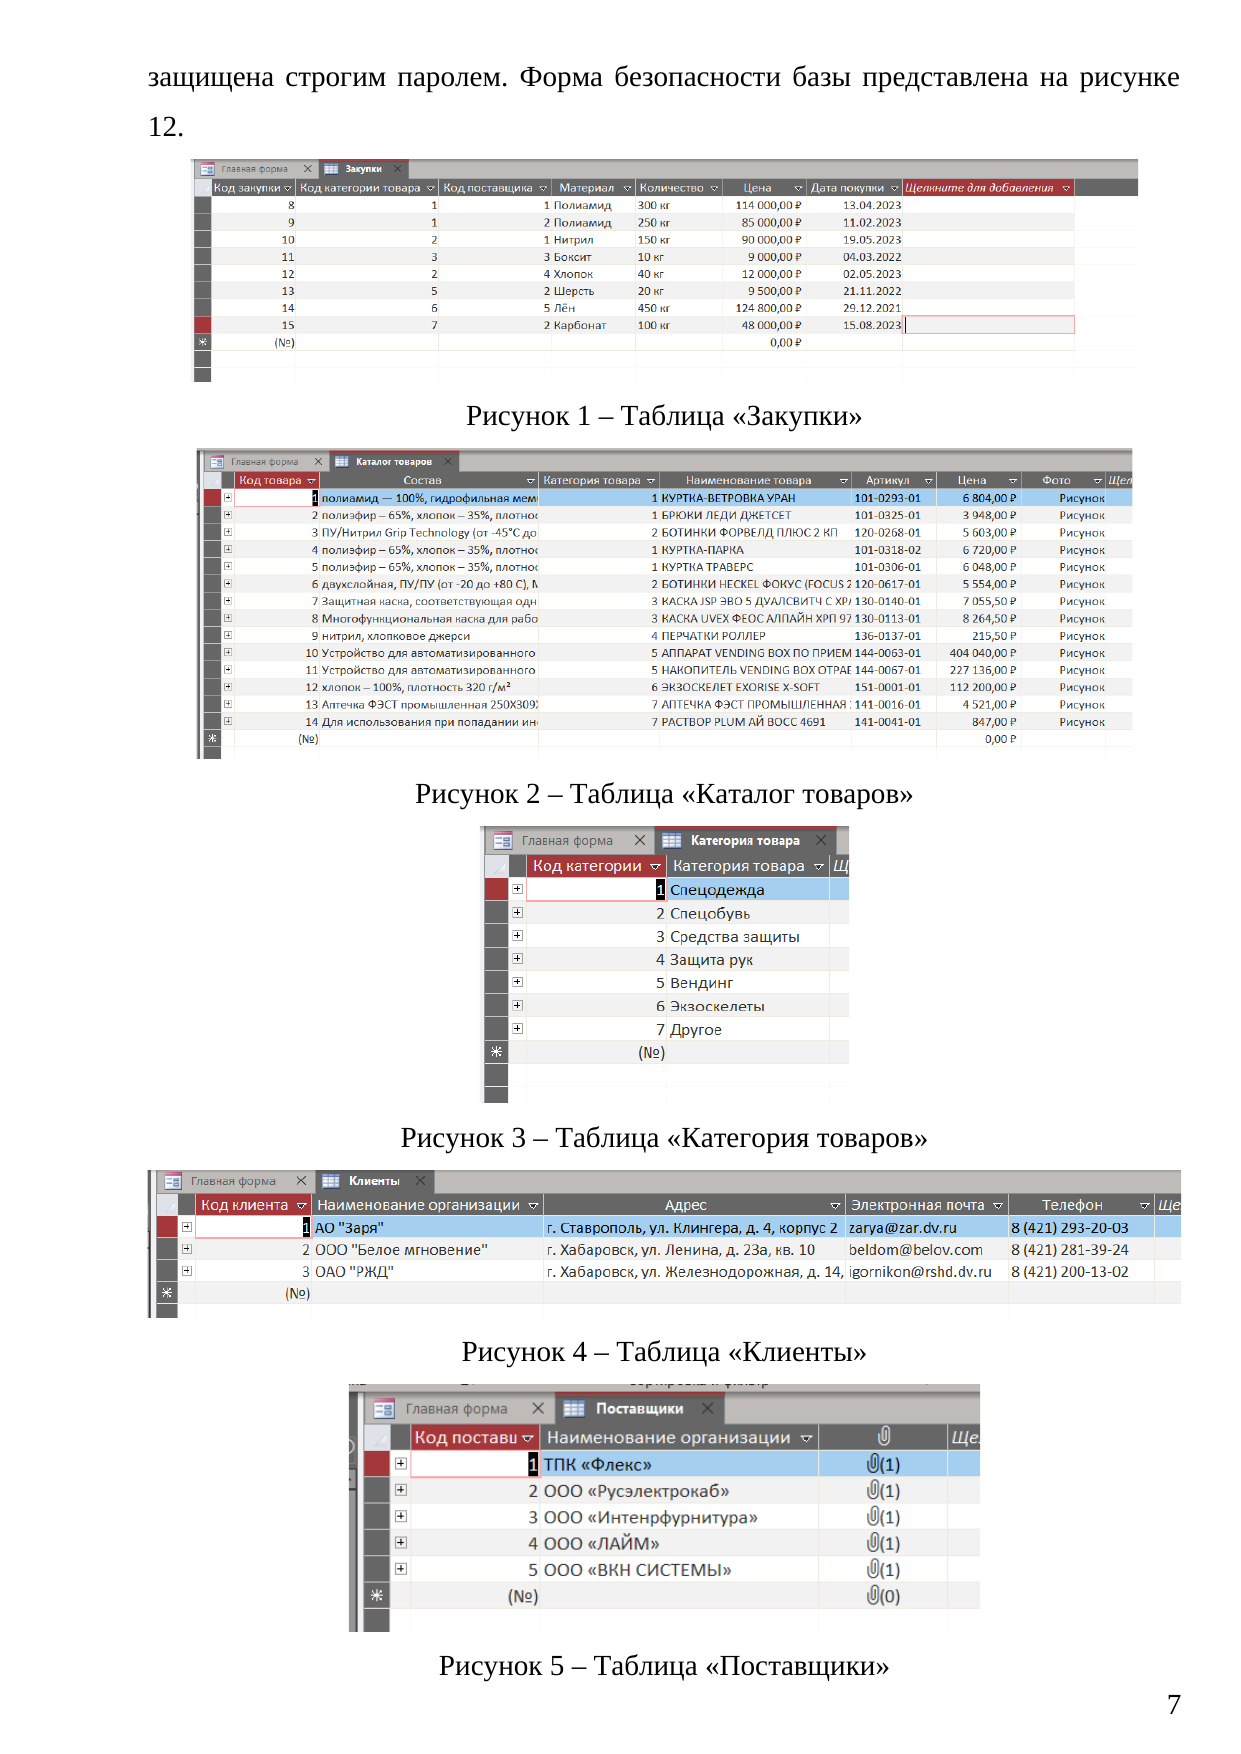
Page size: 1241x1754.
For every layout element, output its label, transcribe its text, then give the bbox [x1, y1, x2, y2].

picture [190, 159, 1139, 382]
picture [196, 448, 1133, 759]
text Рисунок 3 – Таблица «Категория товаров» [148, 1120, 1181, 1153]
text Рисунок 2 – Таблица «Каталог товаров» [148, 776, 1181, 809]
picture [479, 826, 850, 1103]
picture [348, 1384, 980, 1632]
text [148, 59, 1181, 143]
text Рисунок 4 – Таблица «Клиенты» [148, 1334, 1181, 1368]
text Рисунок 5 – Таблица «Поставщики» [148, 1648, 1181, 1681]
text Рисунок 1 – Таблица «Закупки» [148, 398, 1181, 432]
picture [147, 1170, 1182, 1318]
